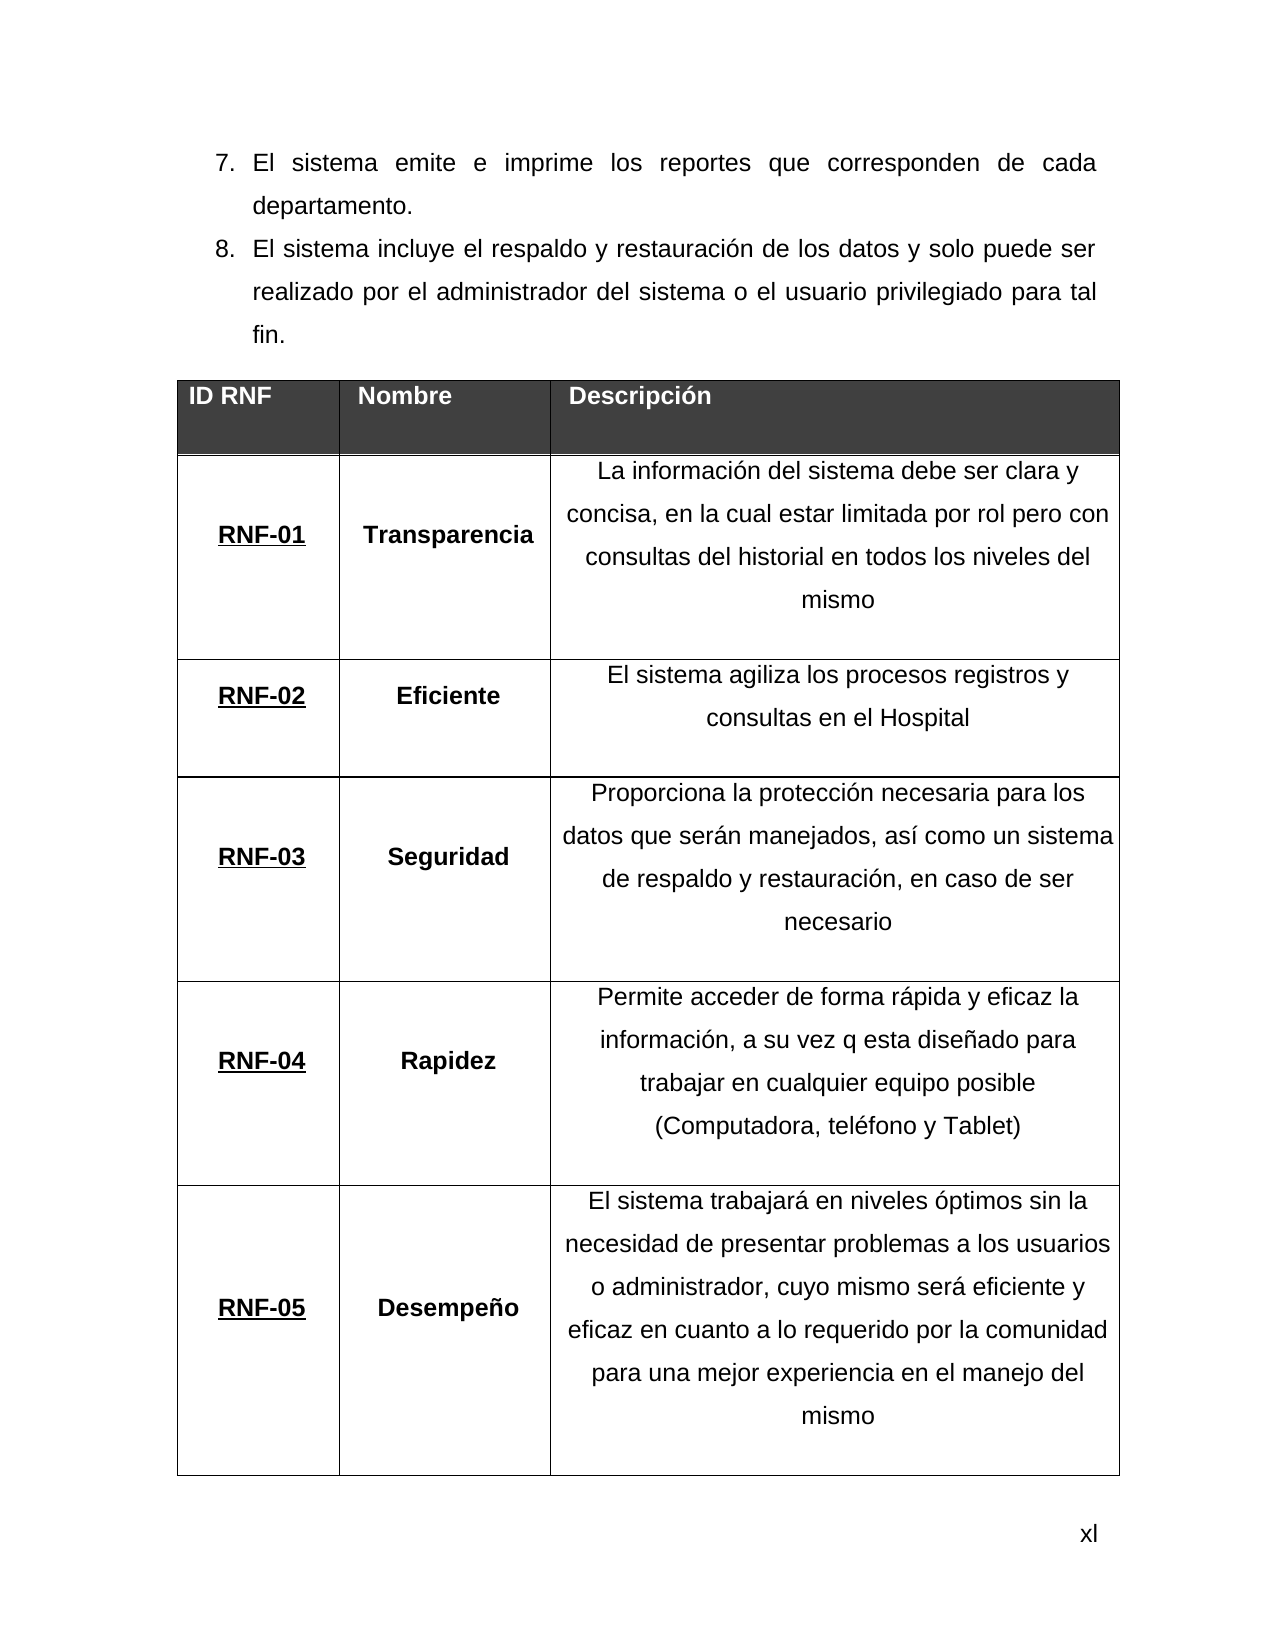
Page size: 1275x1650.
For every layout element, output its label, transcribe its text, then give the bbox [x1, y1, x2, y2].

list El sistema emite e imprime los reportes que corresponden de cada departamento. [215, 148, 1098, 219]
table_cell El sistema trabajará en niveles óptimos sin la necesidad de presentar problemas a los usuarios o administrador, cuyo mismo será eficiente y eficaz en cuanto a lo requerido por la comunidad para una mejor experiencia en el manejo del mismo [551, 1186, 1119, 1475]
table_header Nombre [340, 381, 550, 454]
table_cell El sistema agiliza los procesos registros y consultas en el Hospital [551, 660, 1119, 776]
table_cell Proporciona la protección necesaria para los datos que serán manejados, así como un sistema de respaldo y restauración, en caso de ser necesario [551, 778, 1119, 981]
table_cell RNF-04 [178, 982, 339, 1184]
table_cell La información del sistema debe ser clara y concisa, en la cual estar limitada por rol pero con consultas del historial en todos los niveles del mismo [551, 456, 1119, 659]
table_cell RNF-02 [178, 660, 339, 776]
table_cell Permite acceder de forma rápida y eficaz la información, a su vez q esta diseñado para trabajar en cualquier equipo posible (Computadora, teléfono y Tablet) [551, 982, 1119, 1184]
table_header ID RNF [178, 381, 339, 454]
table_header Descripción [551, 381, 1119, 454]
list El sistema incluye el respaldo y restauración de los datos y solo puede ser realizado por el administrador del sistema o el usuario privilegiado para tal fin. [215, 234, 1098, 349]
table_cell RNF-03 [178, 778, 339, 981]
table_cell RNF-01 [178, 456, 339, 659]
table_cell Eficiente [340, 660, 550, 776]
table_cell Rapidez [340, 982, 550, 1184]
table_cell RNF-05 [178, 1186, 339, 1475]
table_cell Seguridad [340, 778, 550, 981]
table_cell Transparencia [340, 456, 550, 659]
table_cell Desempeño [340, 1186, 550, 1475]
